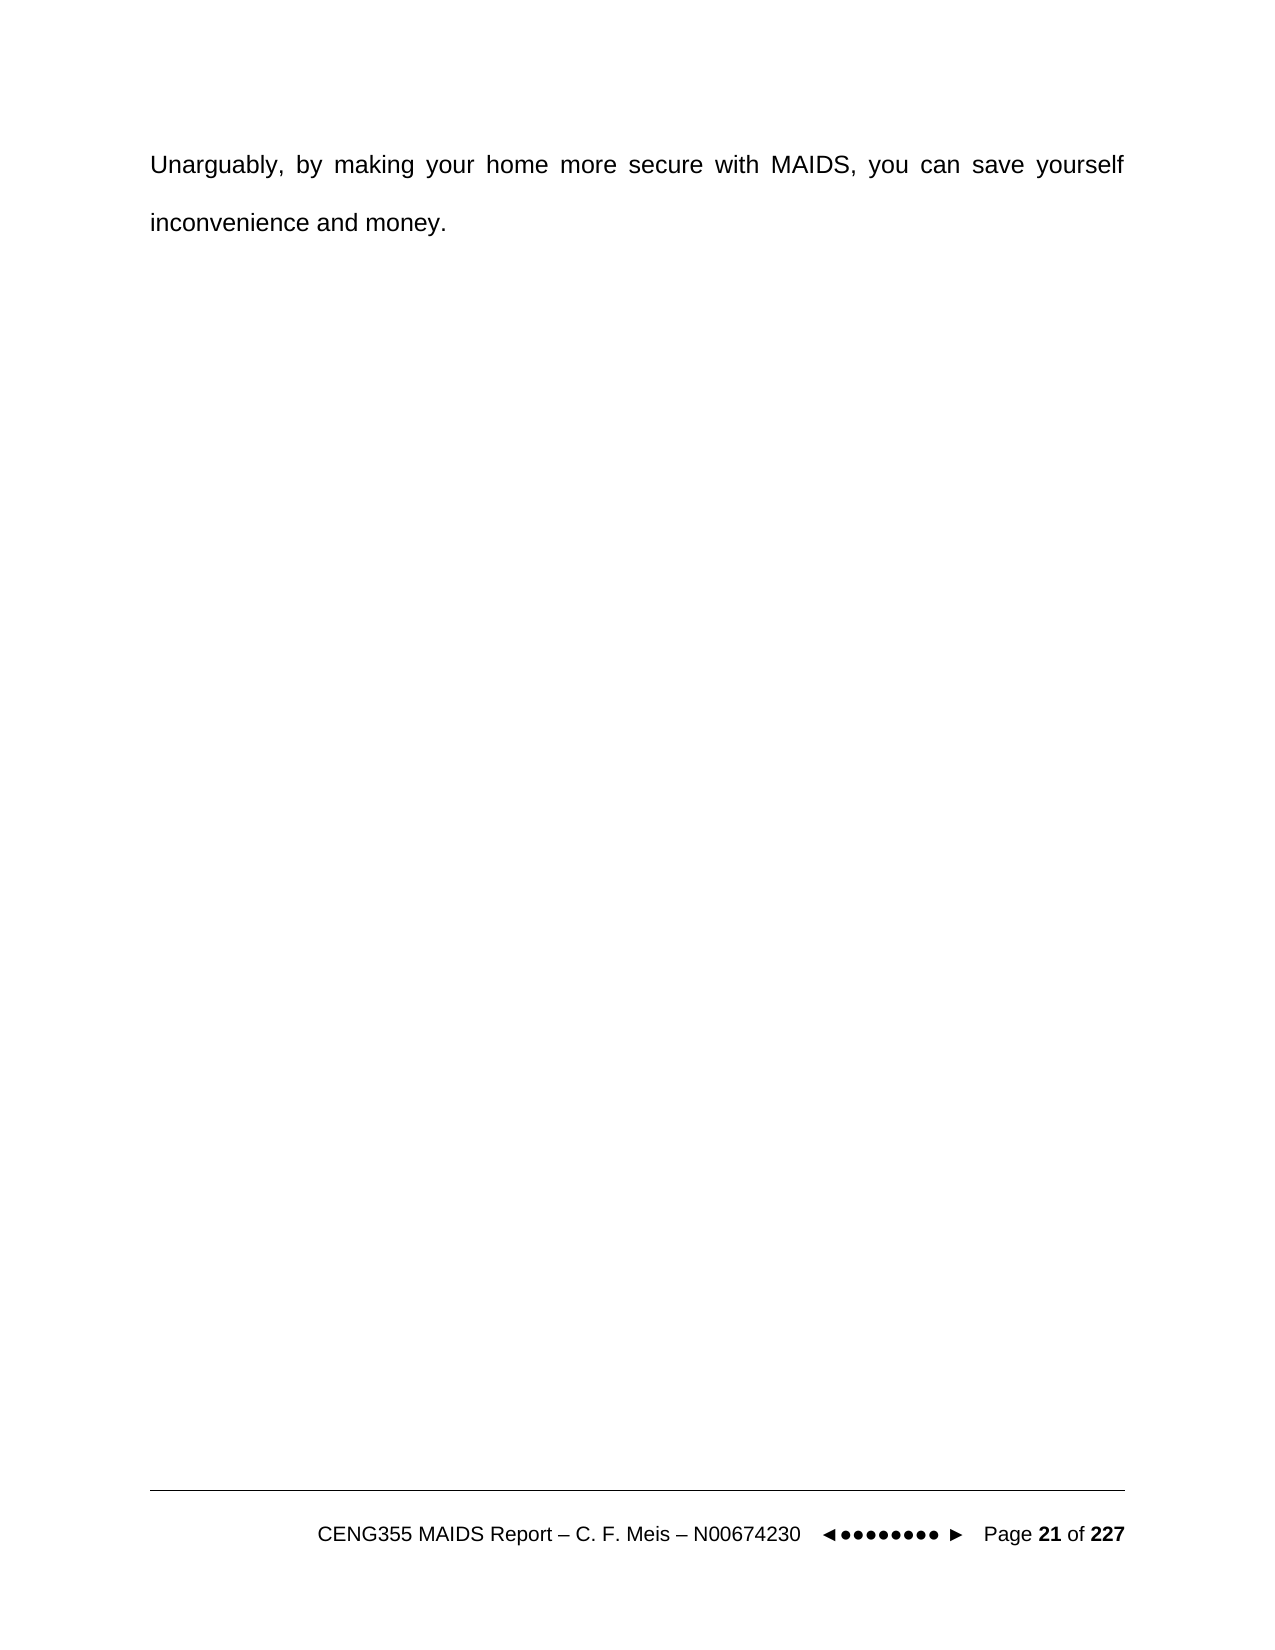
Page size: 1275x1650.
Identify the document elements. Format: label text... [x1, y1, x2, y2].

text Unarguably, by making your home more secure with MAIDS, you can save yourself inconvenience and money. [150, 150, 1125, 236]
